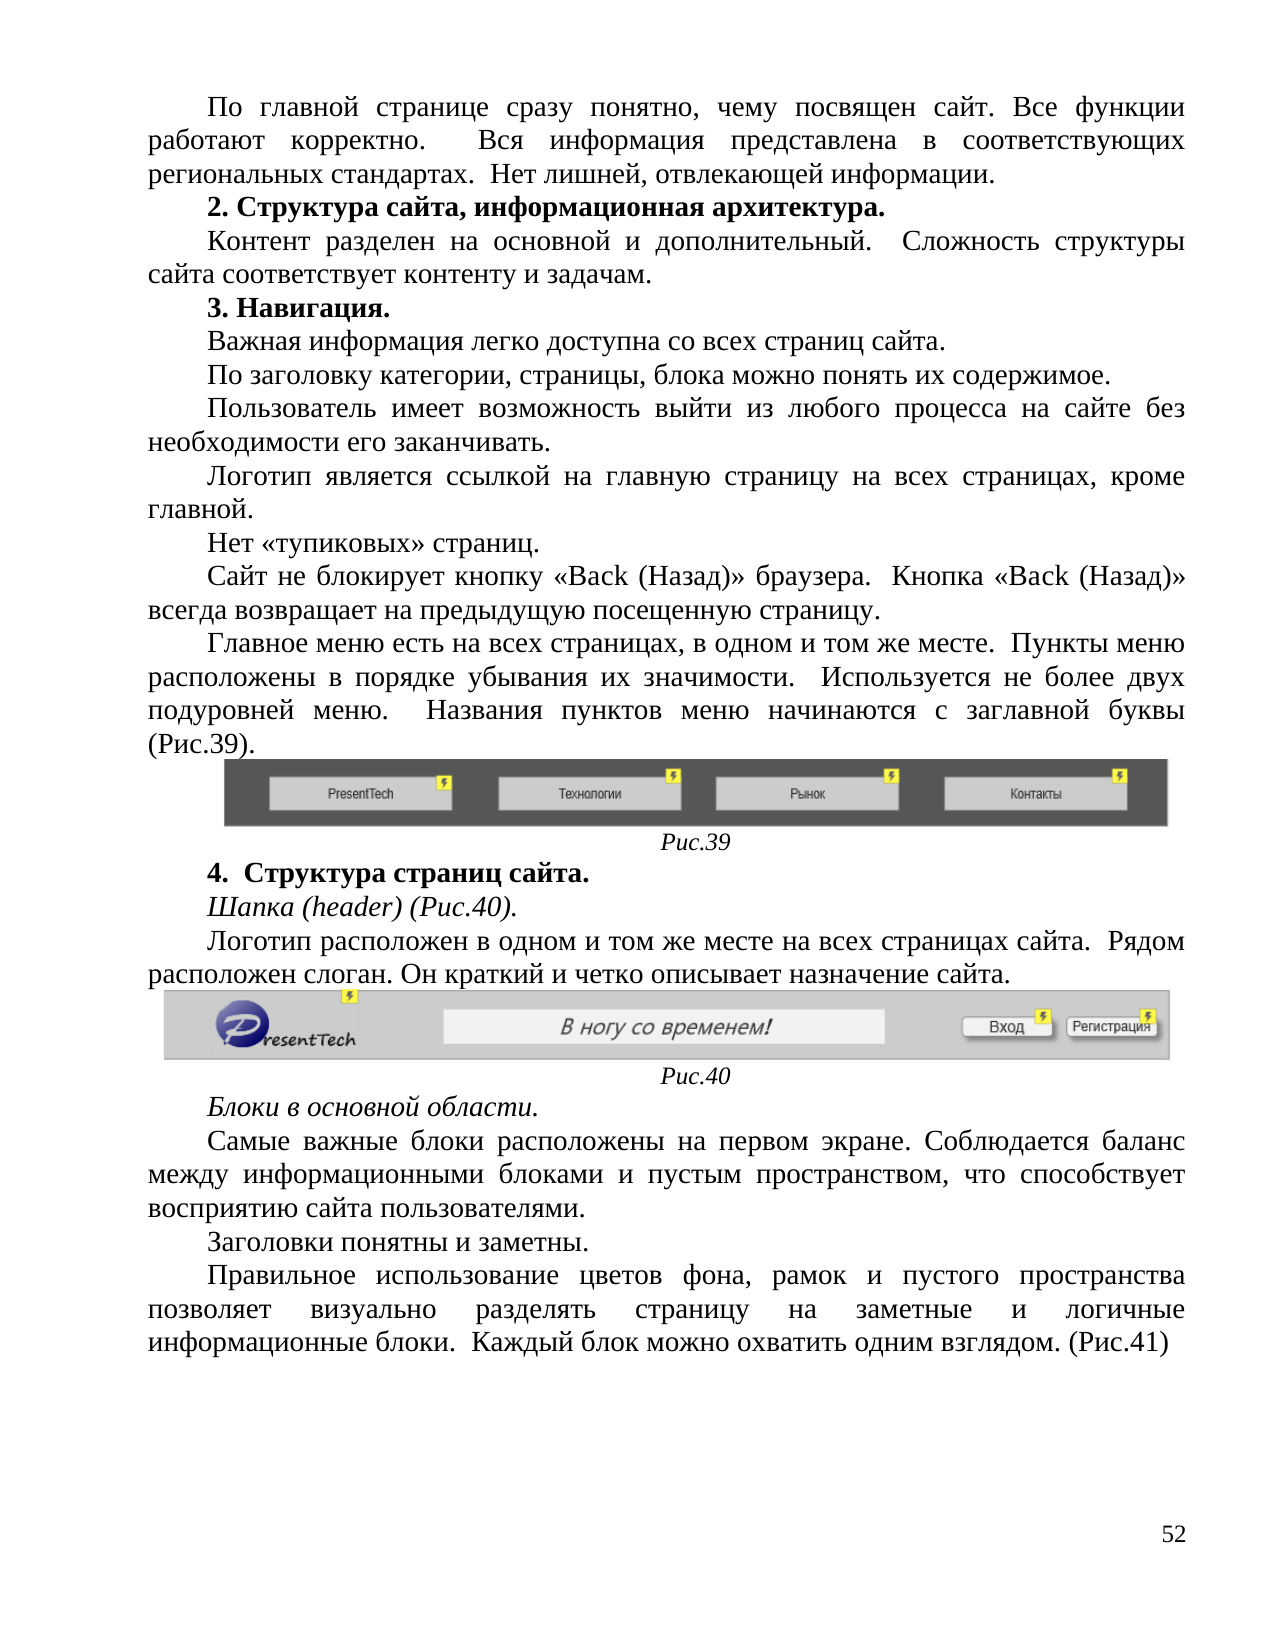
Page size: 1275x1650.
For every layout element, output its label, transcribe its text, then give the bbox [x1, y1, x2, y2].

list Контент разделен на основной и дополнительный. Сложность структуры сайта соответствует контенту и задачам. [148, 223, 1186, 290]
text Важная информация легко доступна со всех страниц сайта. [148, 323, 1186, 357]
text Рис.39 [148, 827, 1186, 856]
text Заголовки понятны и заметны. [148, 1224, 1186, 1257]
text Логотип является ссылкой на главную страницу на всех страницах, кроме главной. [148, 458, 1186, 525]
text Рис.40 [148, 1061, 1186, 1089]
text Самые важные блоки расположены на первом экране. Соблюдается баланс между информационными блоками и пустым пространством, что способствует восприятию сайта пользователями. [148, 1123, 1186, 1224]
picture [223, 759, 1170, 827]
text Сайт не блокирует кнопку «Ваck (Назад)» браузера. Кнопка «Ваck (Назад)» всегда возвращает на предыдущую посещенную страницу. [148, 558, 1186, 625]
text Пользователь имеет возможность выйти из любого процесса на сайте без необходимости его заканчивать. [148, 391, 1186, 458]
list Структура страниц сайта. [148, 856, 1186, 889]
text Нет «тупиковых» страниц. [148, 525, 1186, 558]
text Блоки в основной области. [148, 1089, 1186, 1123]
list Структура сайта, информационная архитектура. [148, 189, 1186, 223]
text Логотип расположен в одном и том же месте на всех страницах сайта. Рядом расположен слоган. Он краткий и четко описывает назначение сайта. [148, 923, 1186, 990]
list По главной странице сразу понятно, чему посвящен сайт. Все функции работают корректно. Вся информация представлена в соответствующих региональных стандартах. Нет лишней, отвлекающей информации. [148, 89, 1186, 189]
text По заголовку категории, страницы, блока можно понять их содержимое. [148, 357, 1186, 391]
text Шапка (header) (Рис.40). [148, 889, 1186, 923]
text Главное меню есть на всех страницах, в одном и том же месте. Пункты меню расположены в порядке убывания их значимости. Используется не более двух подуровней меню. Названия пунктов меню начинаются с заглавной буквы (Рис.39). [148, 625, 1186, 759]
text Правильное использование цветов фона, рамок и пустого пространства позволяет визуально разделять страницу на заметные и логичные информационные блоки. Каждый блок можно охватить одним взглядом. (Рис.41) [148, 1257, 1186, 1358]
picture [163, 989, 1171, 1061]
list Навигация. [148, 290, 1186, 323]
